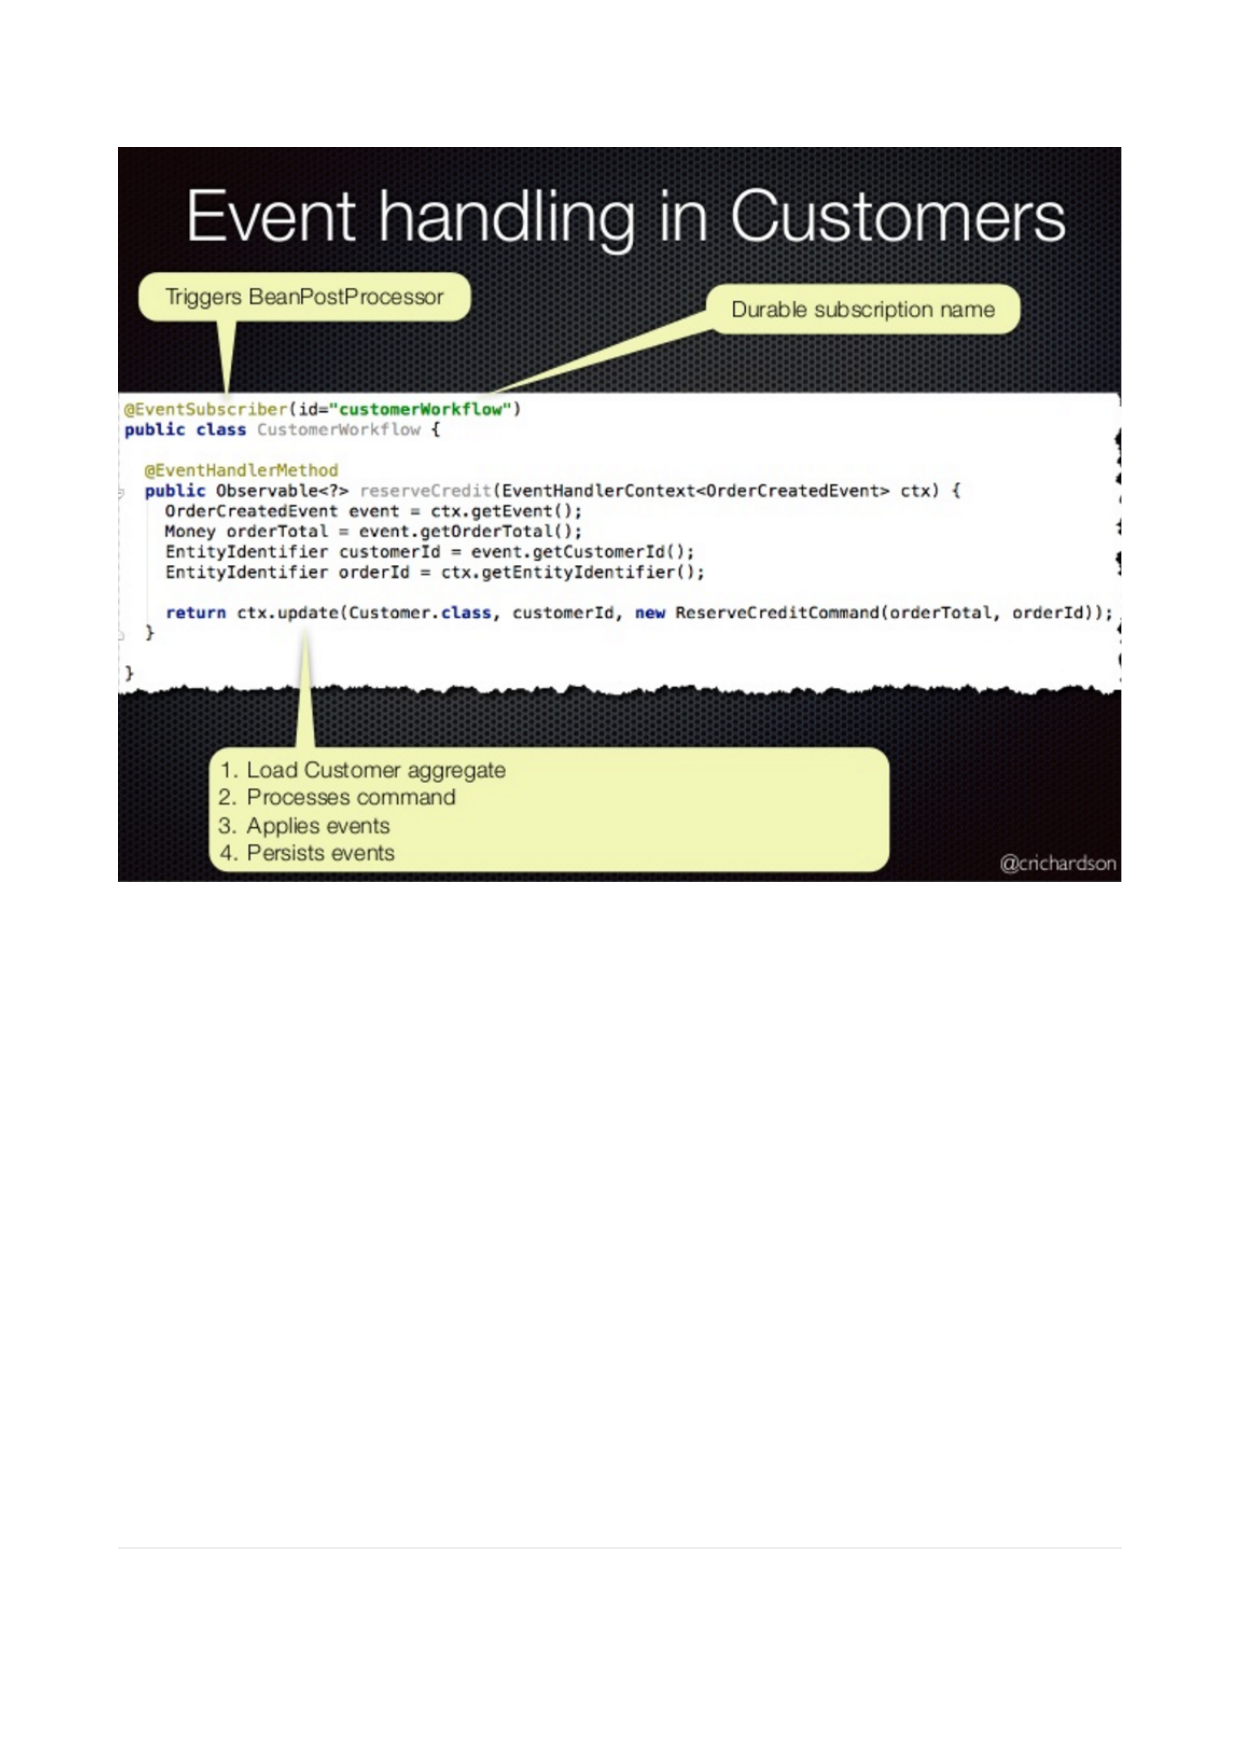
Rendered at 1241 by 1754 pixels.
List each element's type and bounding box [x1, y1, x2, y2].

picture [118, 147, 1122, 882]
